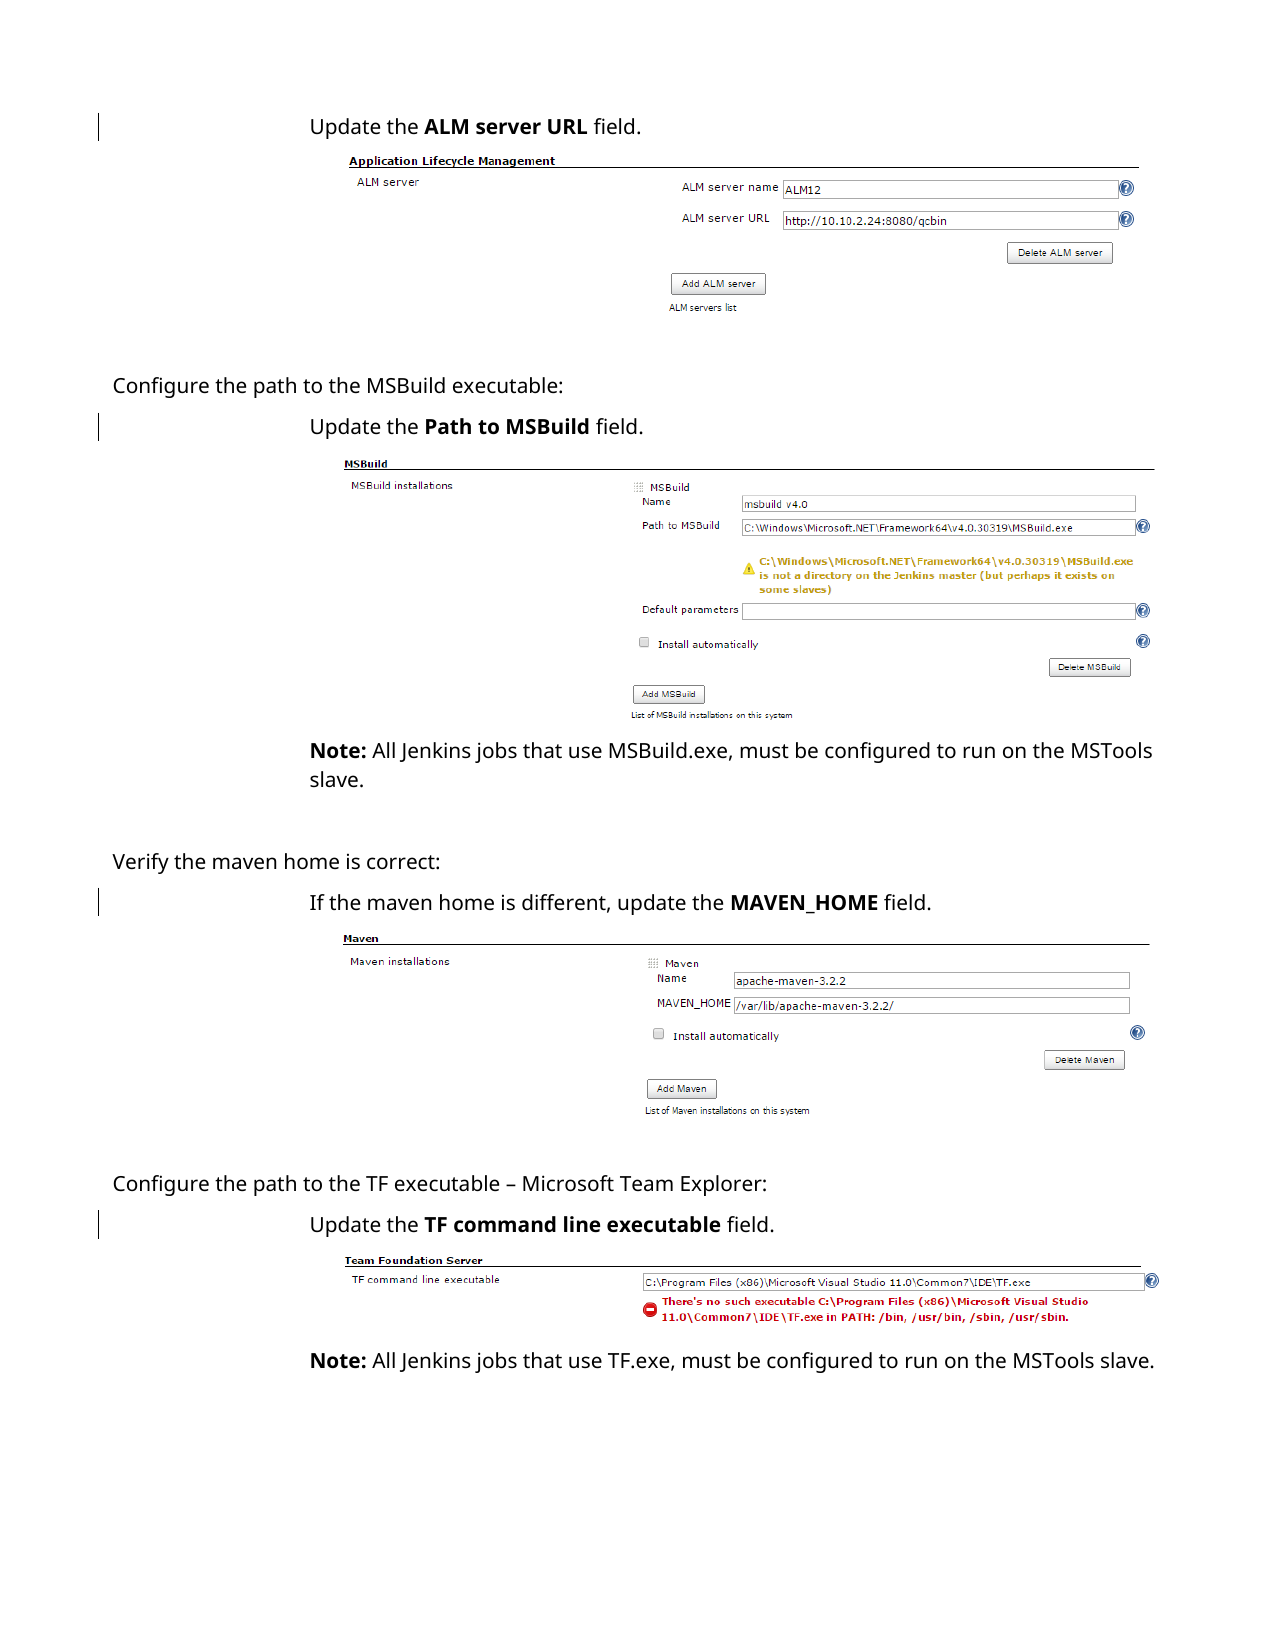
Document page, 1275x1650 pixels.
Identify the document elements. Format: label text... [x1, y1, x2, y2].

list If the maven home is different, update the MAVEN_HOME field. [309, 888, 1162, 916]
text Configure the path to the MSBuild executable: [112, 372, 1162, 400]
list Update the ALM server URL field. [309, 112, 1162, 141]
text Configure the path to the TF executable – Microsoft Team Explorer: [112, 1169, 1162, 1198]
text Note: All Jenkins jobs that use MSBuild.exe, must be configured to run on the MSTools slave. [309, 736, 1162, 793]
text Note: All Jenkins jobs that use TF.exe, must be configured to run on the MSTools slave. [309, 1346, 1162, 1374]
list Update the Path to MSBuild field. [309, 412, 1162, 441]
picture [337, 1251, 1165, 1334]
picture [337, 153, 1161, 319]
text Verify the maven home is correct: [112, 847, 1162, 875]
picture [337, 453, 1161, 724]
list Update the TF command line executable field. [309, 1210, 1162, 1239]
picture [337, 928, 1161, 1116]
